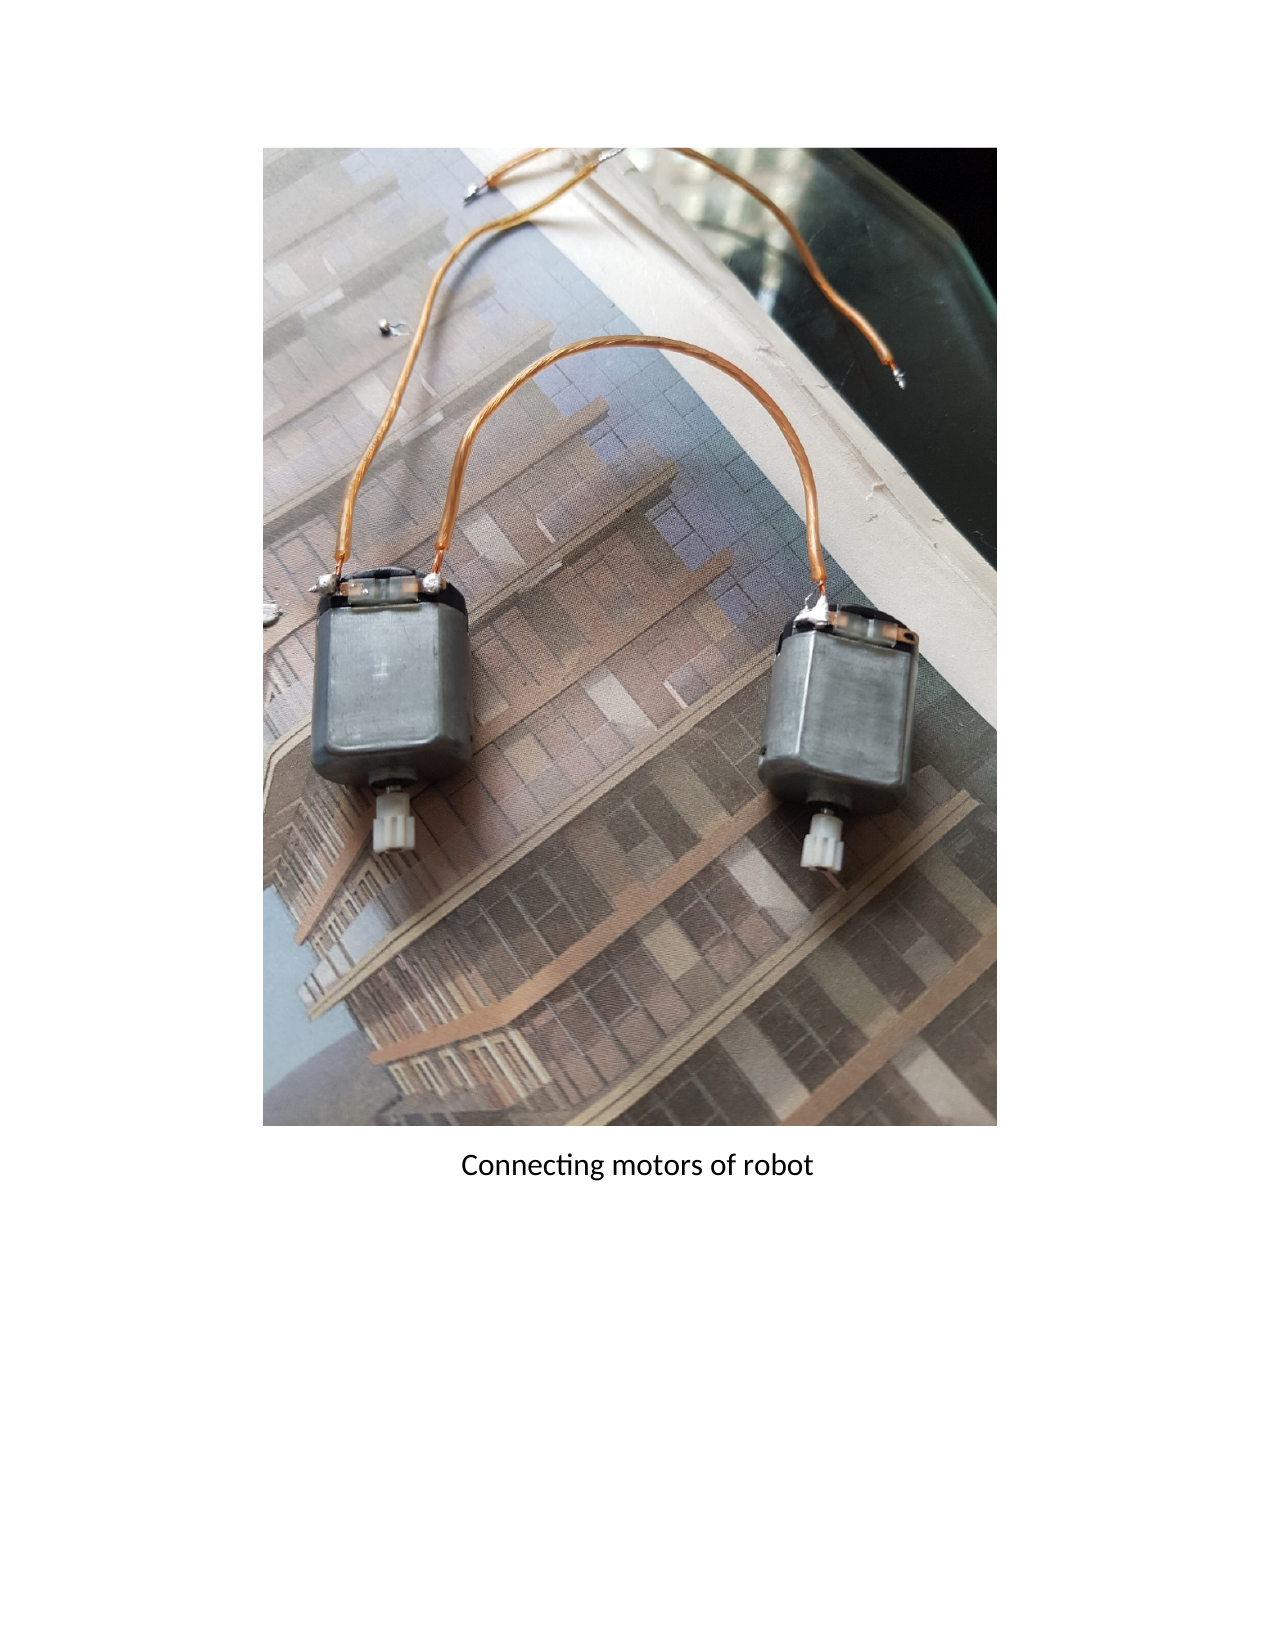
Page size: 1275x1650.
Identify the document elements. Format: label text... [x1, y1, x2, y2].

text Connecting motors of robot [148, 1146, 1127, 1184]
picture [263, 149, 996, 1126]
